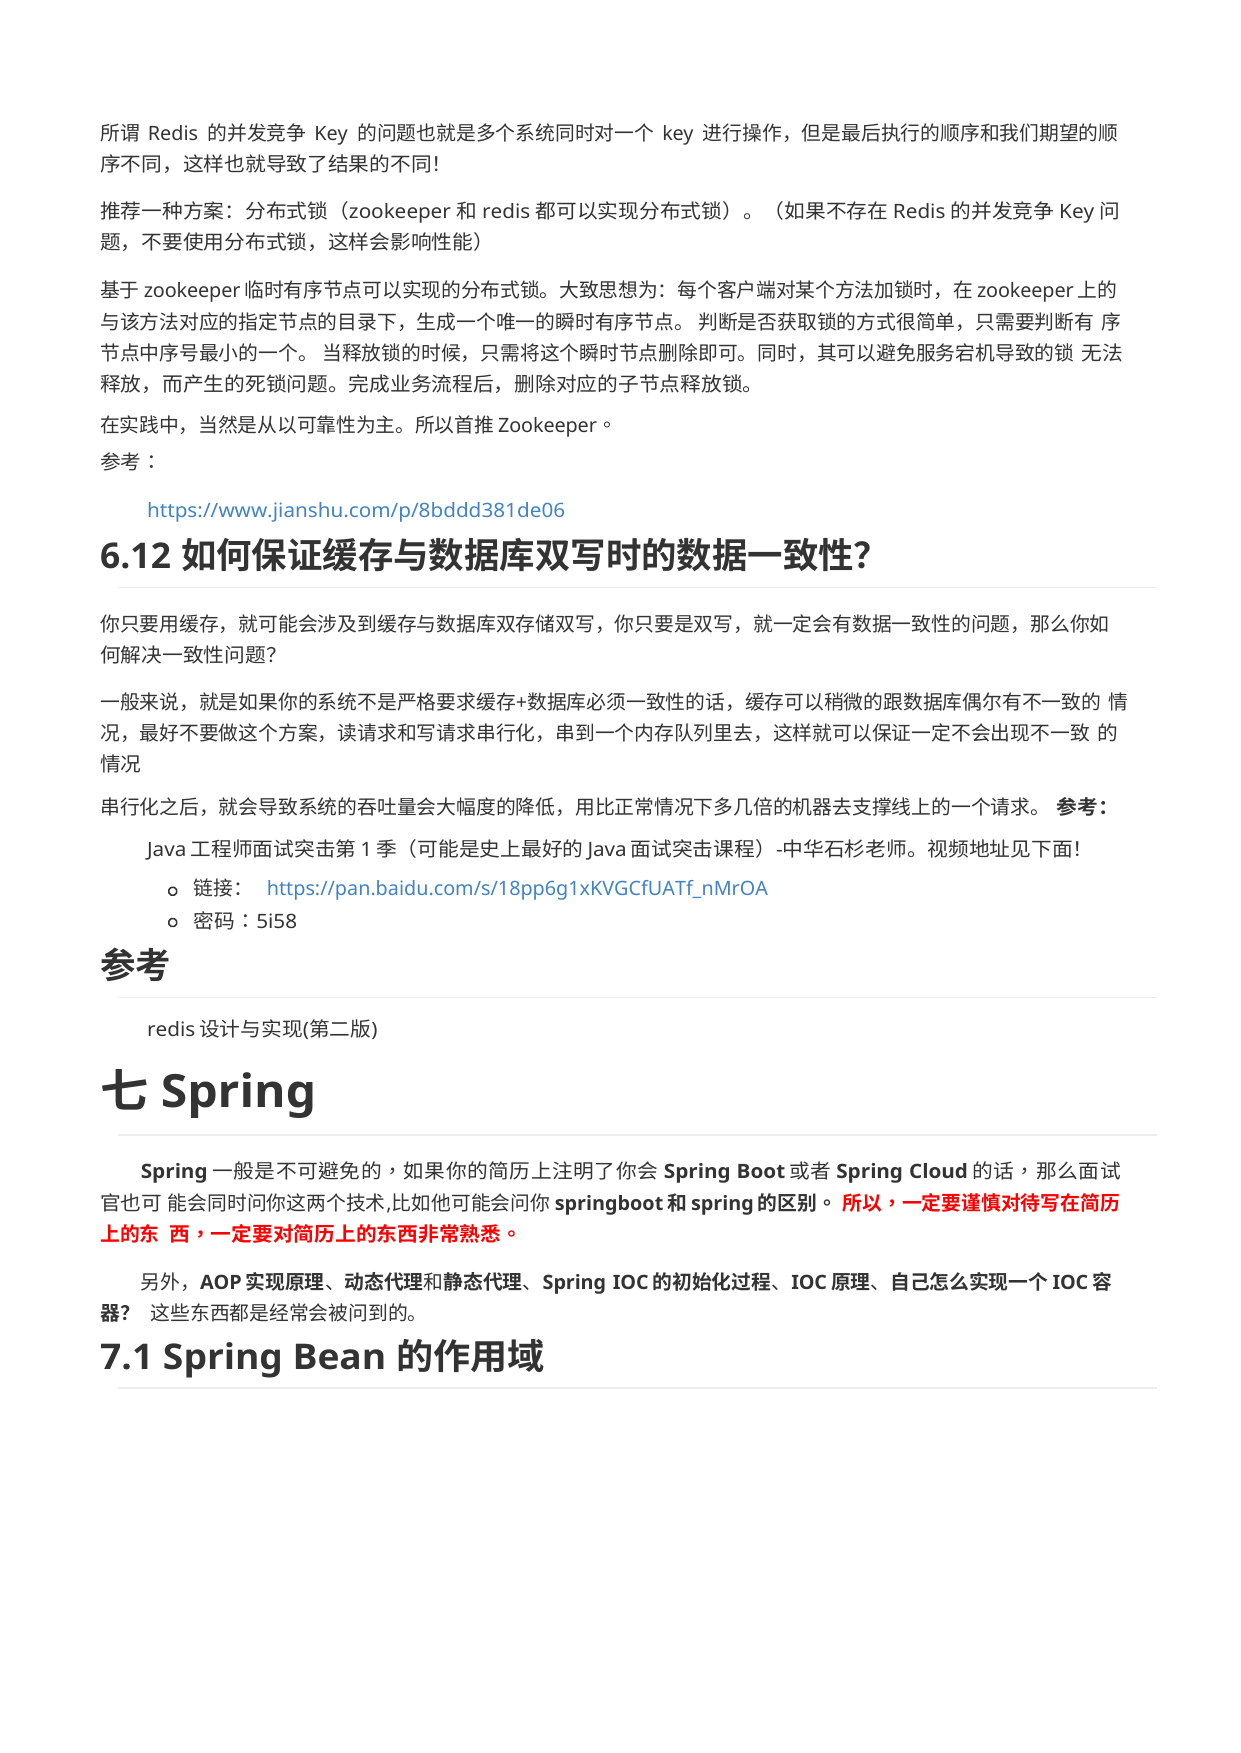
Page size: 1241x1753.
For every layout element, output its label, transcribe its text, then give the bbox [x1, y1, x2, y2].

text 推荐一种方案：分布式锁（zookeeper 和 redis 都可以实现分布式锁）。（如果不存在 Redis 的并发竞争 Key 问 题，不要使用分布式锁，这样会影响性能） [100, 193, 1137, 256]
text 链接： https://pan.baidu.com/s/18pp6g1xKVGCfUATf_nMrOA [194, 869, 1137, 902]
text 你只要用缓存，就可能会涉及到缓存与数据库双存储双写，你只要是双写，就一定会有数据一致性的问题，那么你如 何解决一致性问题？ [100, 606, 1137, 669]
text redis设计与实现(第二版) [147, 1011, 1137, 1043]
text Spring一般是不可避免的，如果你的简历上注明了你会Spring Boot或者Spring Cloud的话，那么面试官也可 能会同时问你这两个技术,比如他可能会问你springboot和spring的区别。 所以，一定要谨慎对待写在简历上的东 西，一定要对简历上的东西非常熟悉。 [100, 1154, 1121, 1247]
subtitle 6.12 如何保证缓存与数据库双写时的数据一致性？ [100, 528, 1137, 579]
subtitle 参考 [100, 940, 1137, 988]
text 所谓 Redis 的并发竞争 Key 的问题也就是多个系统同时对一个 key 进行操作，但是最后执行的顺序和我们期望的顺 序不同，这样也就导致了结果的不同！ [100, 115, 1124, 178]
text 基于zookeeper临时有序节点可以实现的分布式锁。大致思想为：每个客户端对某个方法加锁时，在zookeeper上的 与该方法对应的指定节点的目录下，生成一个唯一的瞬时有序节点。 判断是否获取锁的方式很简单，只需要判断有 序节点中序号最小的一个。 当释放锁的时候，只需将这个瞬时节点删除即可。同时，其可以避免服务宕机导致的锁 无法释放，而产生的死锁问题。完成业务流程后，删除对应的子节点释放锁。 [100, 273, 1137, 398]
subtitle 七 Spring [100, 1043, 1137, 1123]
text 串行化之后，就会导致系统的吞吐量会大幅度的降低，用比正常情况下多几倍的机器去支撑线上的一个请求。 参考： [100, 791, 1102, 820]
text https://www.jianshu.com/p/8bddd381de06 [147, 496, 1137, 523]
text Java工程师面试突击第1季（可能是史上最好的Java面试突击课程）-中华石杉老师。视频地址见下面！ [147, 833, 1137, 862]
subtitle 7.1 Spring Bean 的作用域 [100, 1331, 1137, 1380]
text 在实践中，当然是从以可靠性为主。所以首推Zookeeper。 参考： [100, 409, 646, 475]
text 另外，AOP实现原理、动态代理和静态代理、Spring IOC的初始化过程、IOC原理、自己怎么实现一个IOC容 器？ 这些东西都是经常会被问到的。 [100, 1264, 1113, 1327]
text 一般来说，就是如果你的系统不是严格要求缓存+数据库必须一致性的话，缓存可以稍微的跟数据库偶尔有不一致的 情况，最好不要做这个方案，读请求和写请求串行化，串到一个内存队列里去，这样就可以保证一定不会出现不一致 的情况 [100, 684, 1137, 778]
text 密码：5i58 [194, 902, 1137, 935]
